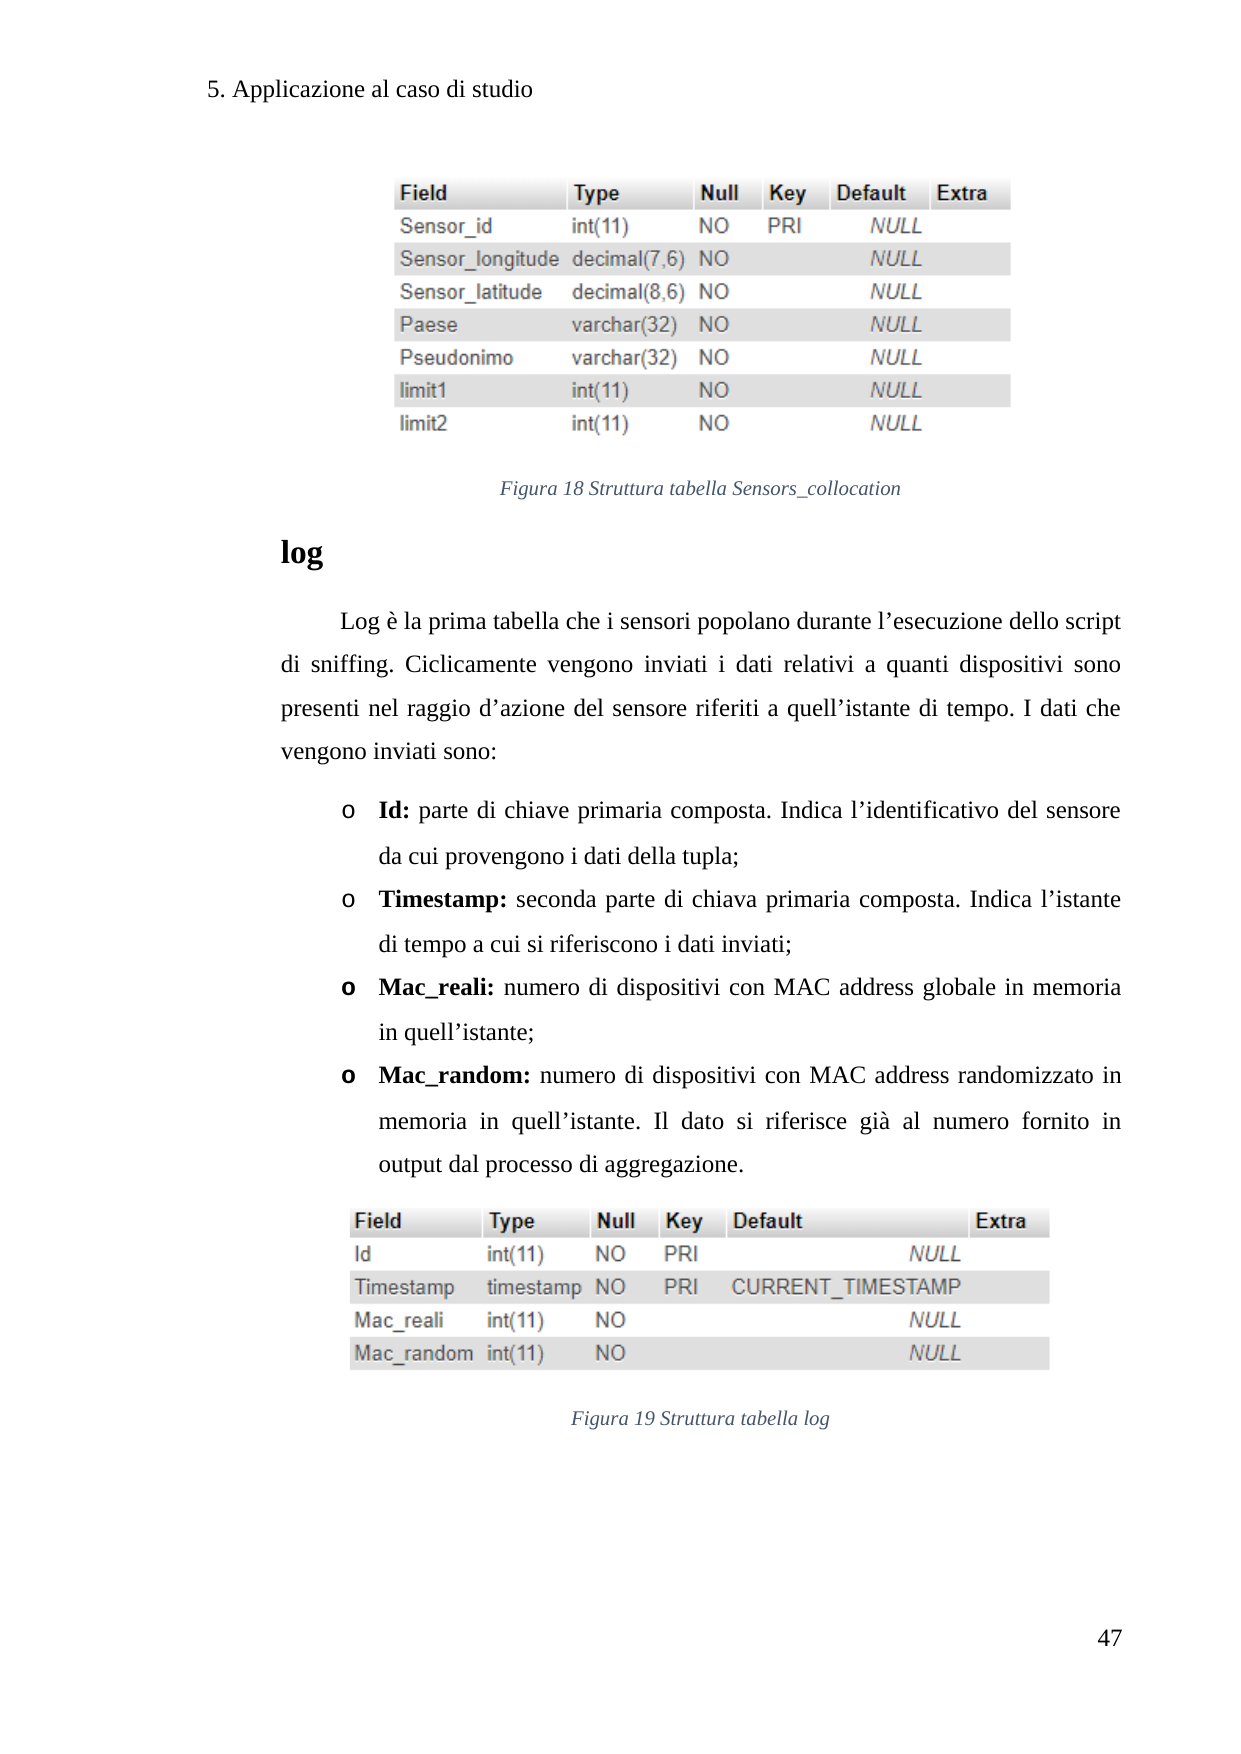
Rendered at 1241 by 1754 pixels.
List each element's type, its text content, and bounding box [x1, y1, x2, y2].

list Id: parte di chiave primaria composta. Indica l’identificativo del sensore da cui provengono i dati della tupla; [341, 796, 1122, 869]
list Mac_random: numero di dispositivi con MAC address randomizzato in memoria in quell’istante. Il dato si riferisce già al numero fornito in output dal processo di aggregazione. [341, 1061, 1122, 1178]
text Log è la prima tabella che i sensori popolano durante l’esecuzione dello script di sniffing. Ciclicamente vengono inviati i dati relativi a quanti dispositivi sono presenti nel raggio d’azione del sensore riferiti a quell’istante di tempo. I dati che vengono inviati sono: [281, 606, 1122, 764]
text log [207, 532, 1122, 571]
picture [393, 177, 1011, 445]
text Figura 19 Struttura tabella log [207, 1405, 1122, 1429]
picture [349, 1208, 1053, 1375]
text Figura 18 Struttura tabella Sensors_collocation [207, 475, 1122, 499]
list Mac_reali: numero di dispositivi con MAC address globale in memoria in quell’istante; [341, 972, 1122, 1046]
list Timestamp: seconda parte di chiava primaria composta. Indica l’istante di tempo a cui si riferiscono i dati inviati; [341, 884, 1122, 958]
